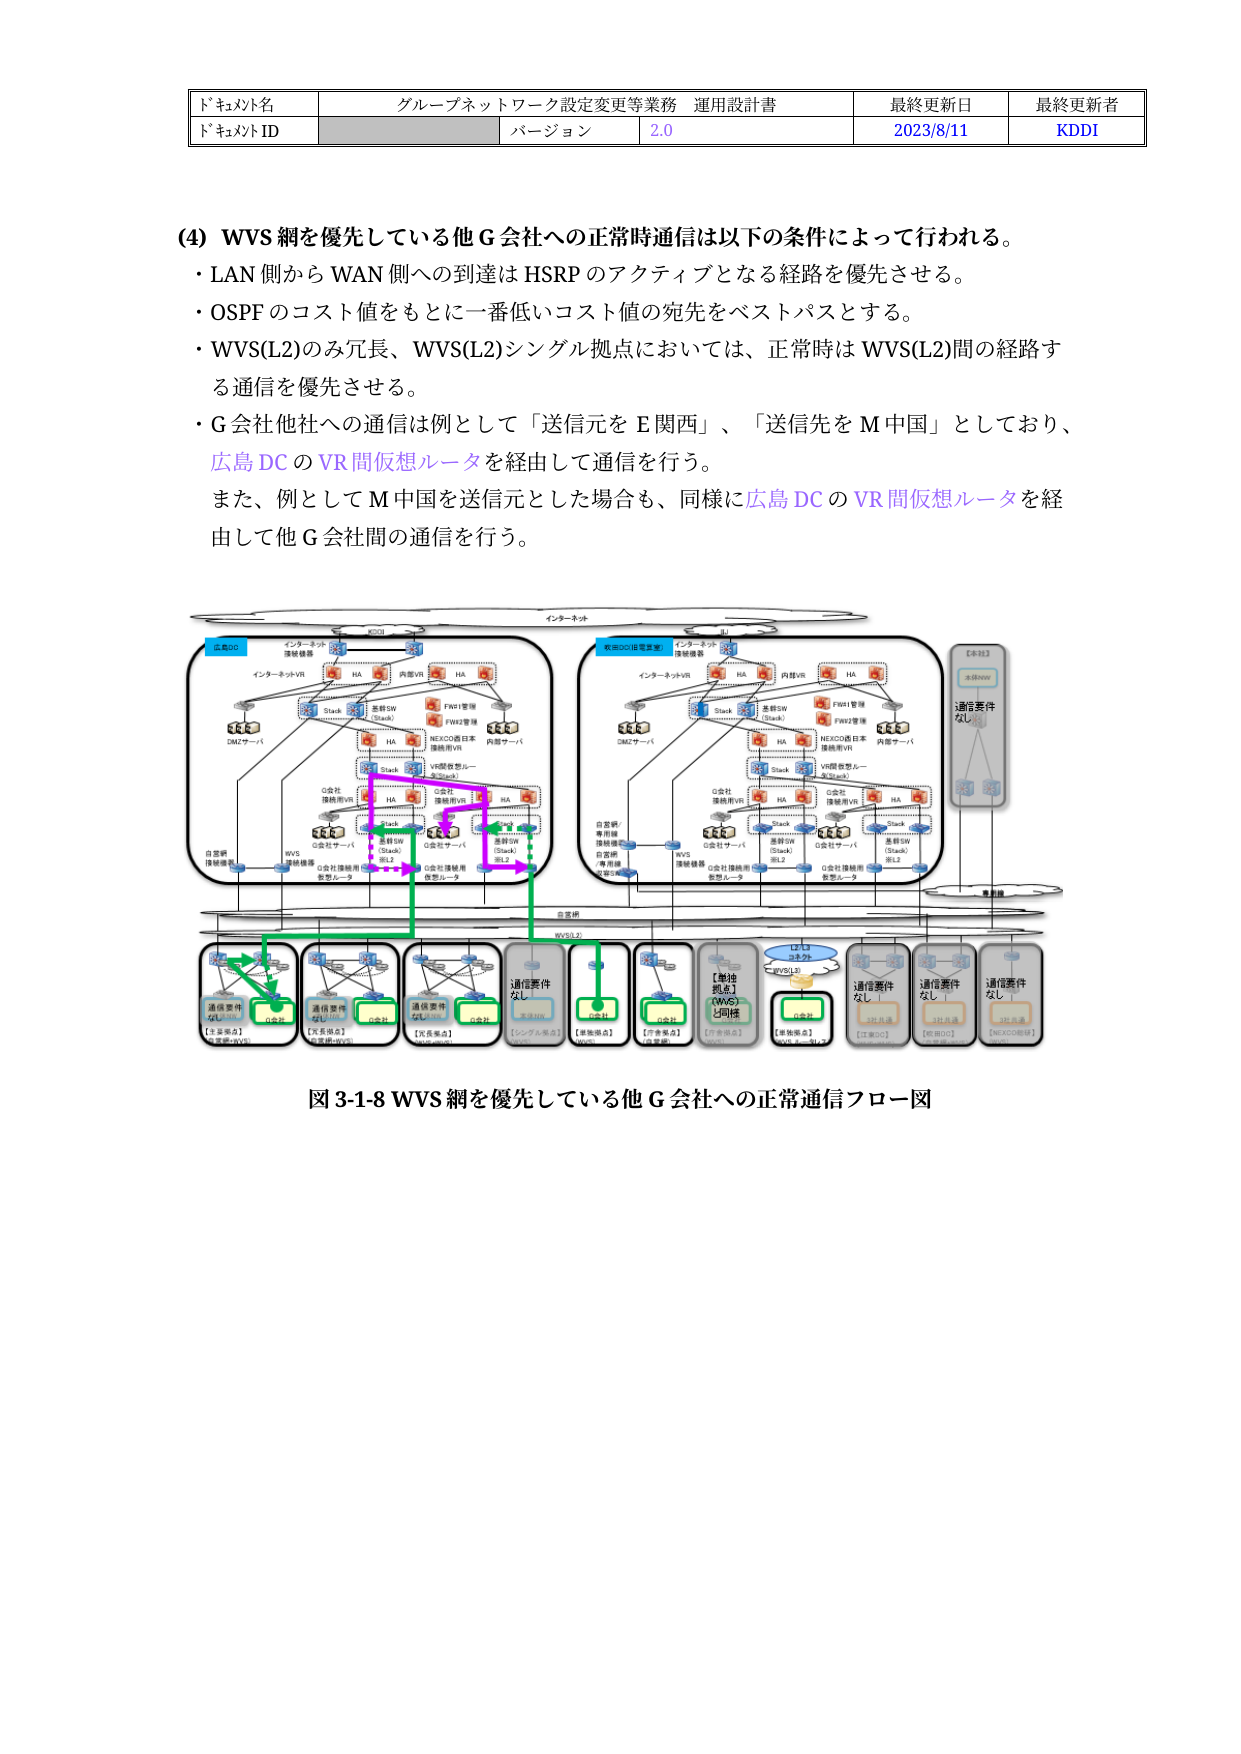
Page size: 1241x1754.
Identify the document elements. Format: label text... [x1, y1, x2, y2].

text また、例としてM中国を送信元とした場合も、同様に広島DCのVR間仮想ルータを経由して他G会社間の通信を行う。 [188, 479, 1063, 554]
text ・LAN側からWAN側への到達はHSRPのアクティブとなる経路を優先させる。 [177, 254, 1063, 292]
picture [177, 591, 1063, 1055]
text ・G会社他社への通信は例として「送信元をE関西」、「送信先をM中国」としており、広島DCのVR間仮想ルータを経由して通信を行う。 [188, 404, 1063, 479]
text ・OSPFのコスト値をもとに一番低いコスト値の宛先をベストパスとする。 [177, 292, 1063, 329]
text ・WVS(L2)のみ冗長、WVS(L2)シングル拠点においては、正常時はWVS(L2)間の経路する通信を優先させる。 [188, 329, 1063, 404]
list WVS網を優先している他G会社への正常時通信は以下の条件によって行われる。 [177, 217, 1063, 254]
text 図3-1-8 WVS網を優先している他G会社への正常通信フロー図 [177, 1079, 1063, 1117]
